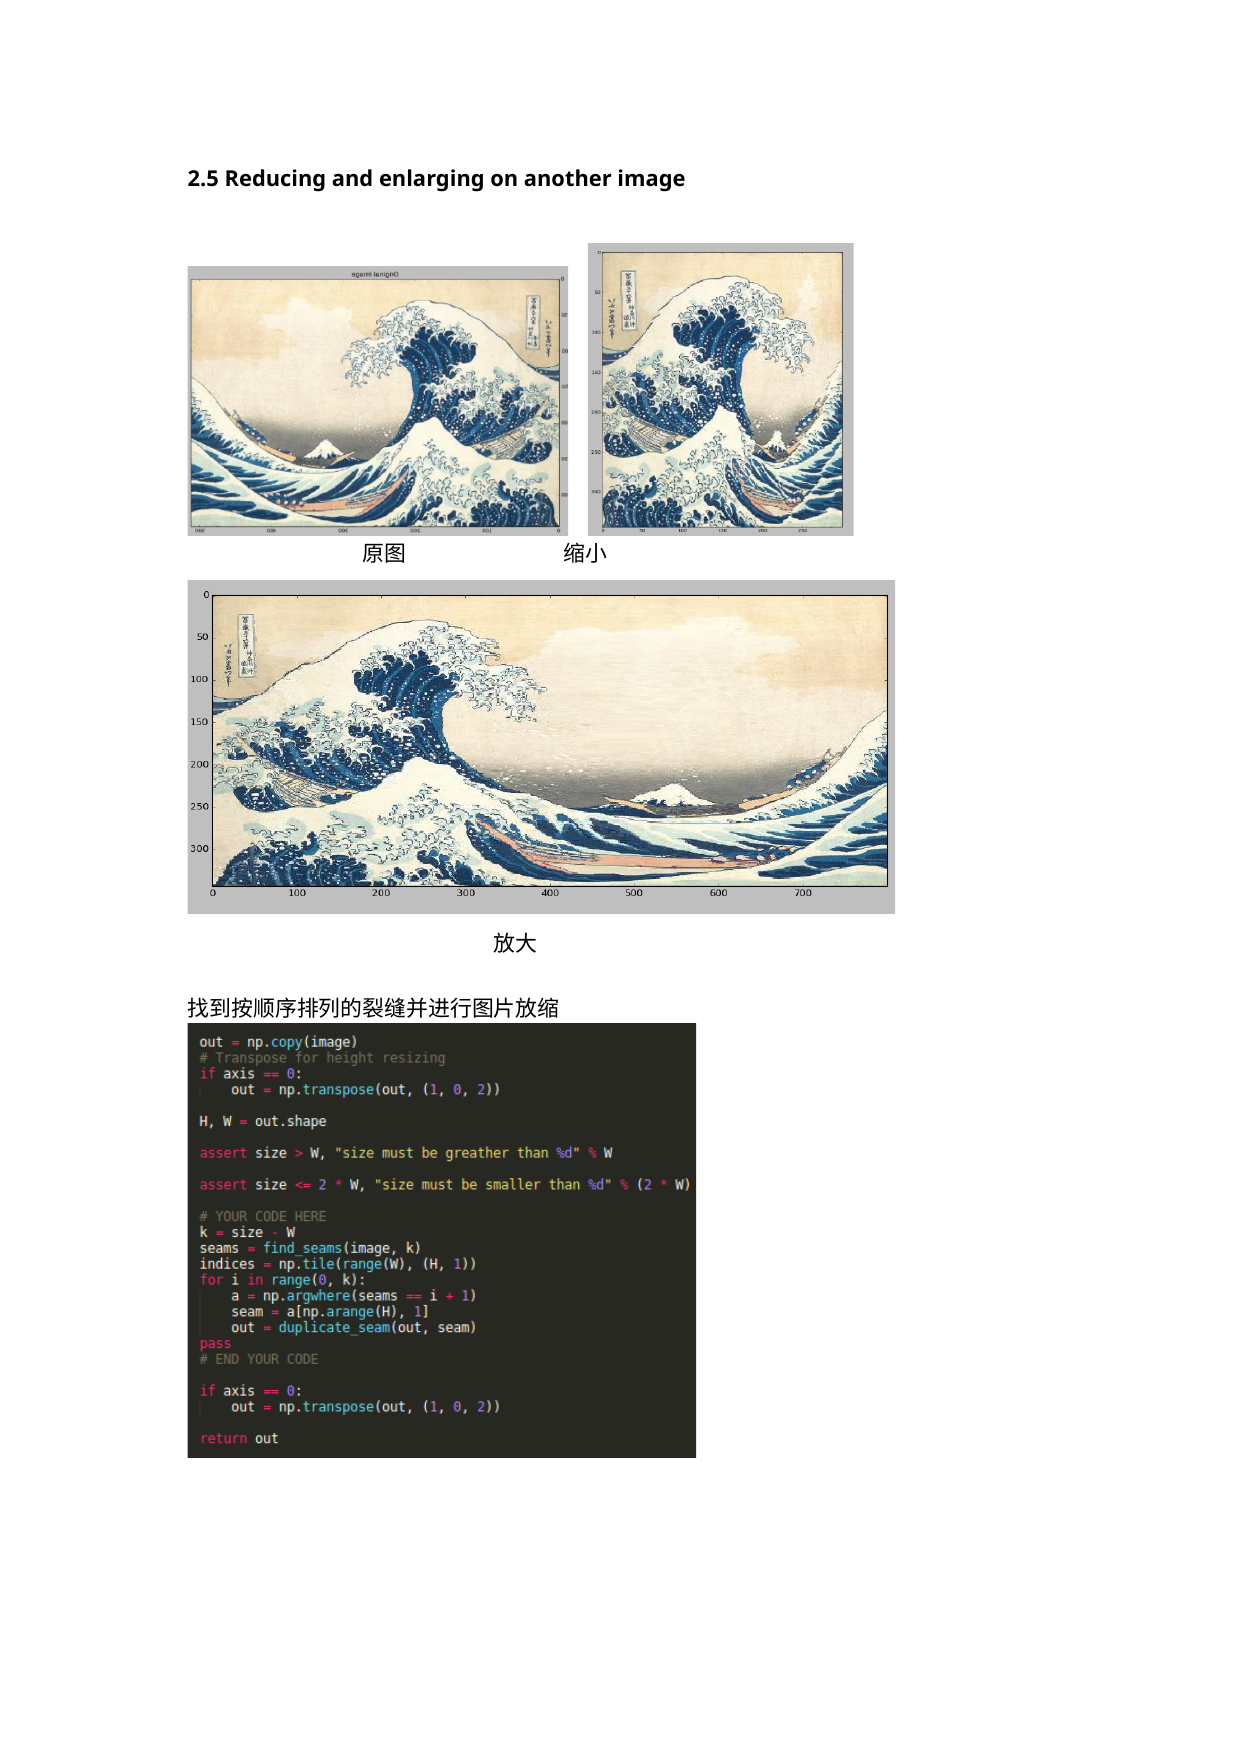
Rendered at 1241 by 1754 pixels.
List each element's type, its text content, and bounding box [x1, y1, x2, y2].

picture [187, 266, 569, 536]
text 原图 缩小 [187, 536, 1053, 568]
subtitle 2.5 Reducing and enlarging on another image [187, 162, 1053, 194]
picture [187, 580, 896, 914]
picture [587, 243, 854, 536]
picture [187, 1023, 697, 1458]
text 找到按顺序排列的裂缝并进行图片放缩 [187, 991, 1053, 1023]
